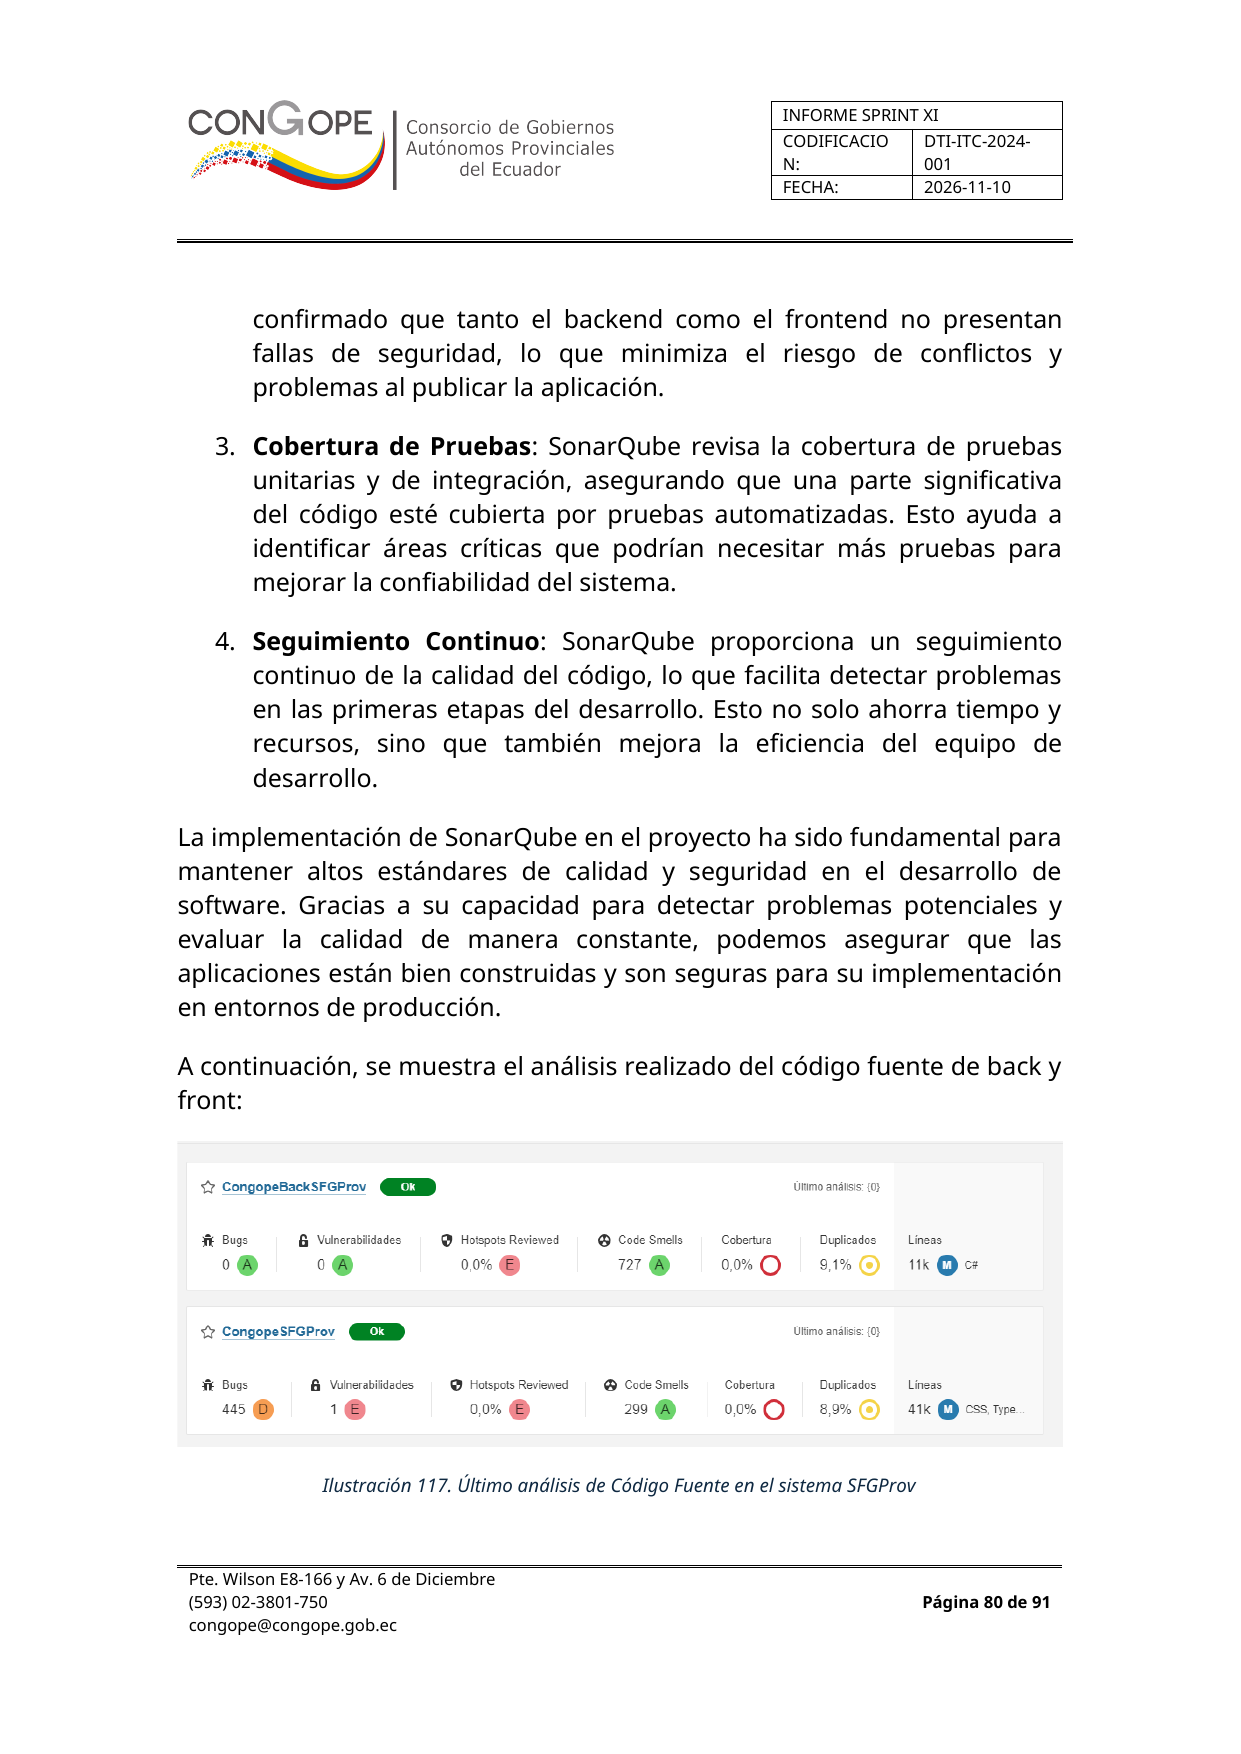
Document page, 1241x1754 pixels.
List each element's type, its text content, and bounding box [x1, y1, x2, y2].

text La implementación de SonarQube en el proyecto ha sido fundamental para mantener altos estándares de calidad y seguridad en el desarrollo de software. Gracias a su capacidad para detectar problemas potenciales y evaluar la calidad de manera constante, podemos asegurar que las aplicaciones están bien construidas y son seguras para su implementación en entornos de producción. [177, 819, 1063, 1024]
text Ilustración 117. Último análisis de Código Fuente en el sistema SFGProv [177, 1472, 1063, 1497]
picture [177, 1141, 1063, 1447]
list Cobertura de Pruebas: SonarQube revisa la cobertura de pruebas unitarias y de integración, asegurando que una parte significativa del código esté cubierta por pruebas automatizadas. Esto ayuda a identificar áreas críticas que podrían necesitar más pruebas para mejorar la confiabilidad del sistema. [215, 429, 1063, 599]
text A continuación, se muestra el análisis realizado del código fuente de back y front: [177, 1049, 1063, 1117]
list Seguimiento Continuo: SonarQube proporciona un seguimiento continuo de la calidad del código, lo que facilita detectar problemas en las primeras etapas del desarrollo. Esto no solo ahorra tiempo y recursos, sino que también mejora la eficiencia del equipo de desarrollo. [215, 624, 1063, 794]
picture [188, 100, 614, 190]
